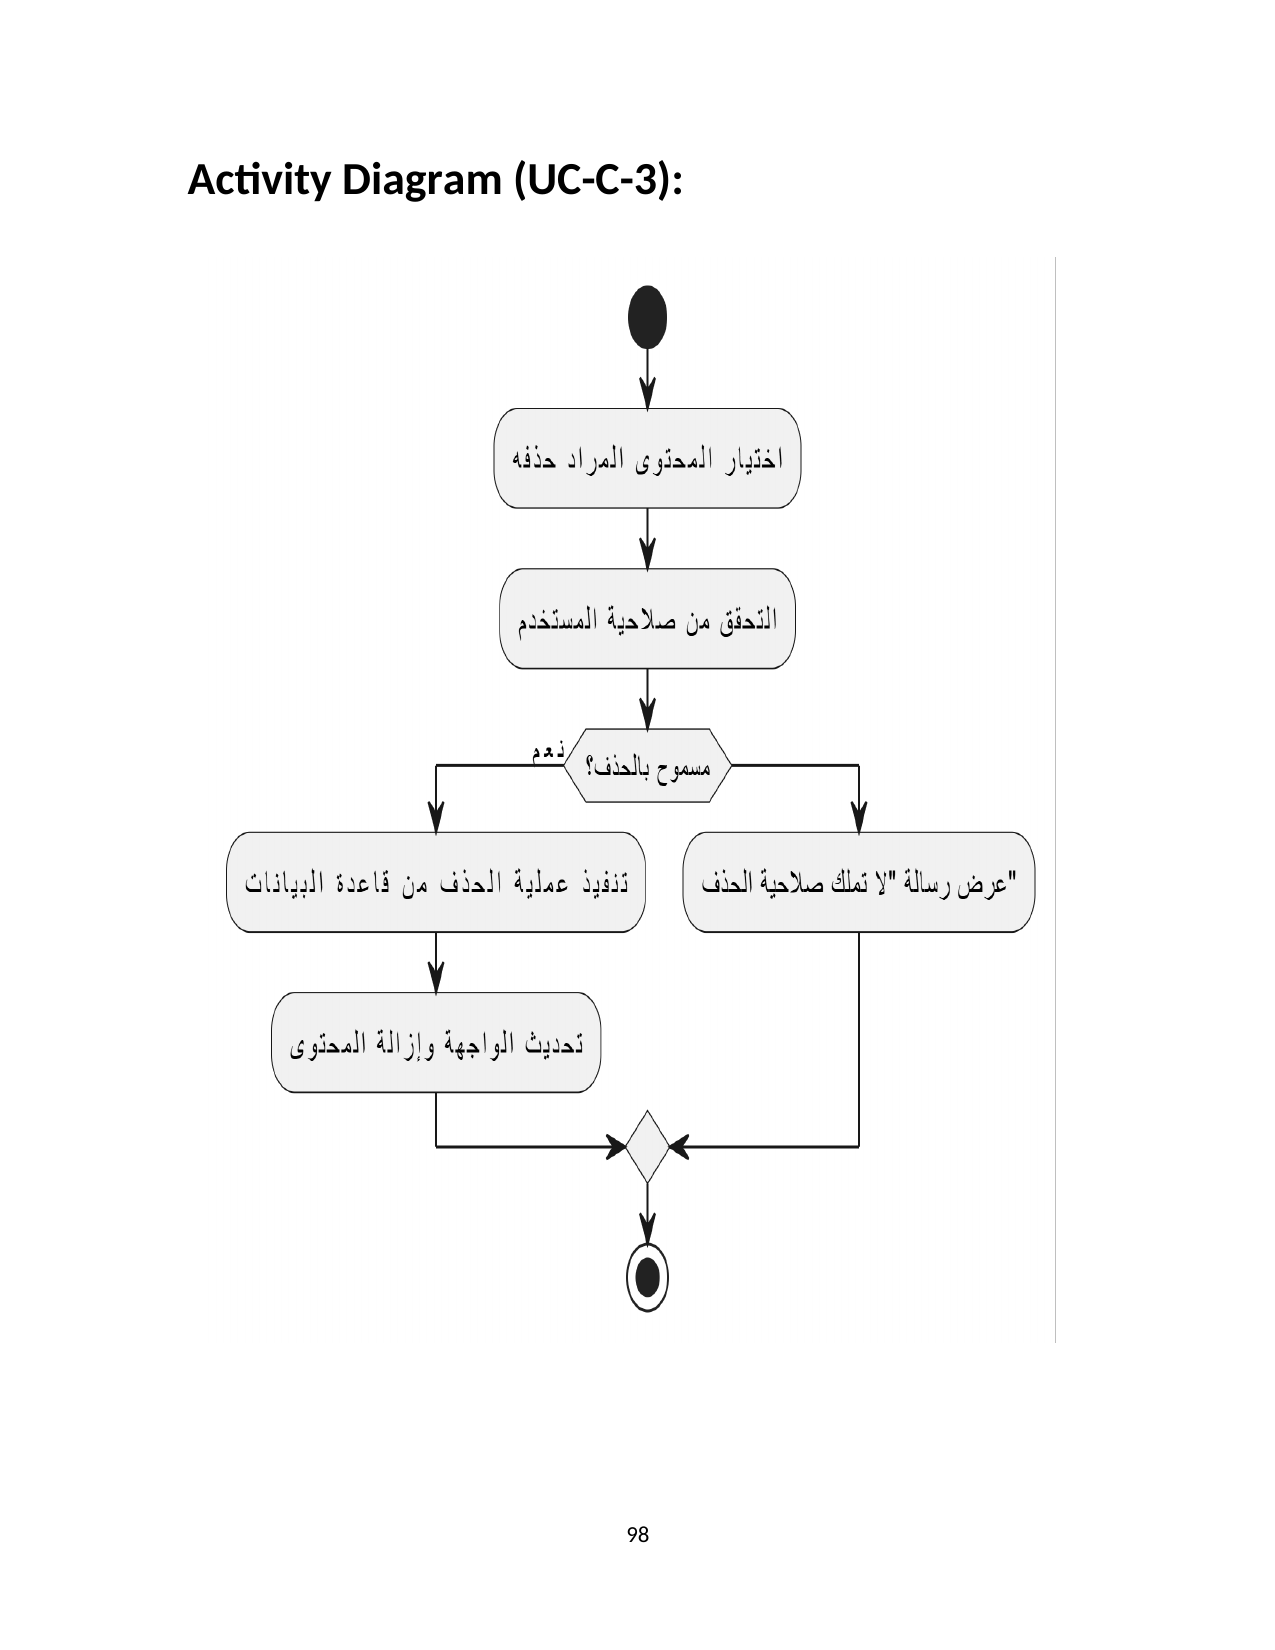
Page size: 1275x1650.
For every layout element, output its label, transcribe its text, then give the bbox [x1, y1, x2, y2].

text Activity Diagram (UC-C-3): [187, 150, 1087, 206]
picture [187, 227, 1074, 1373]
